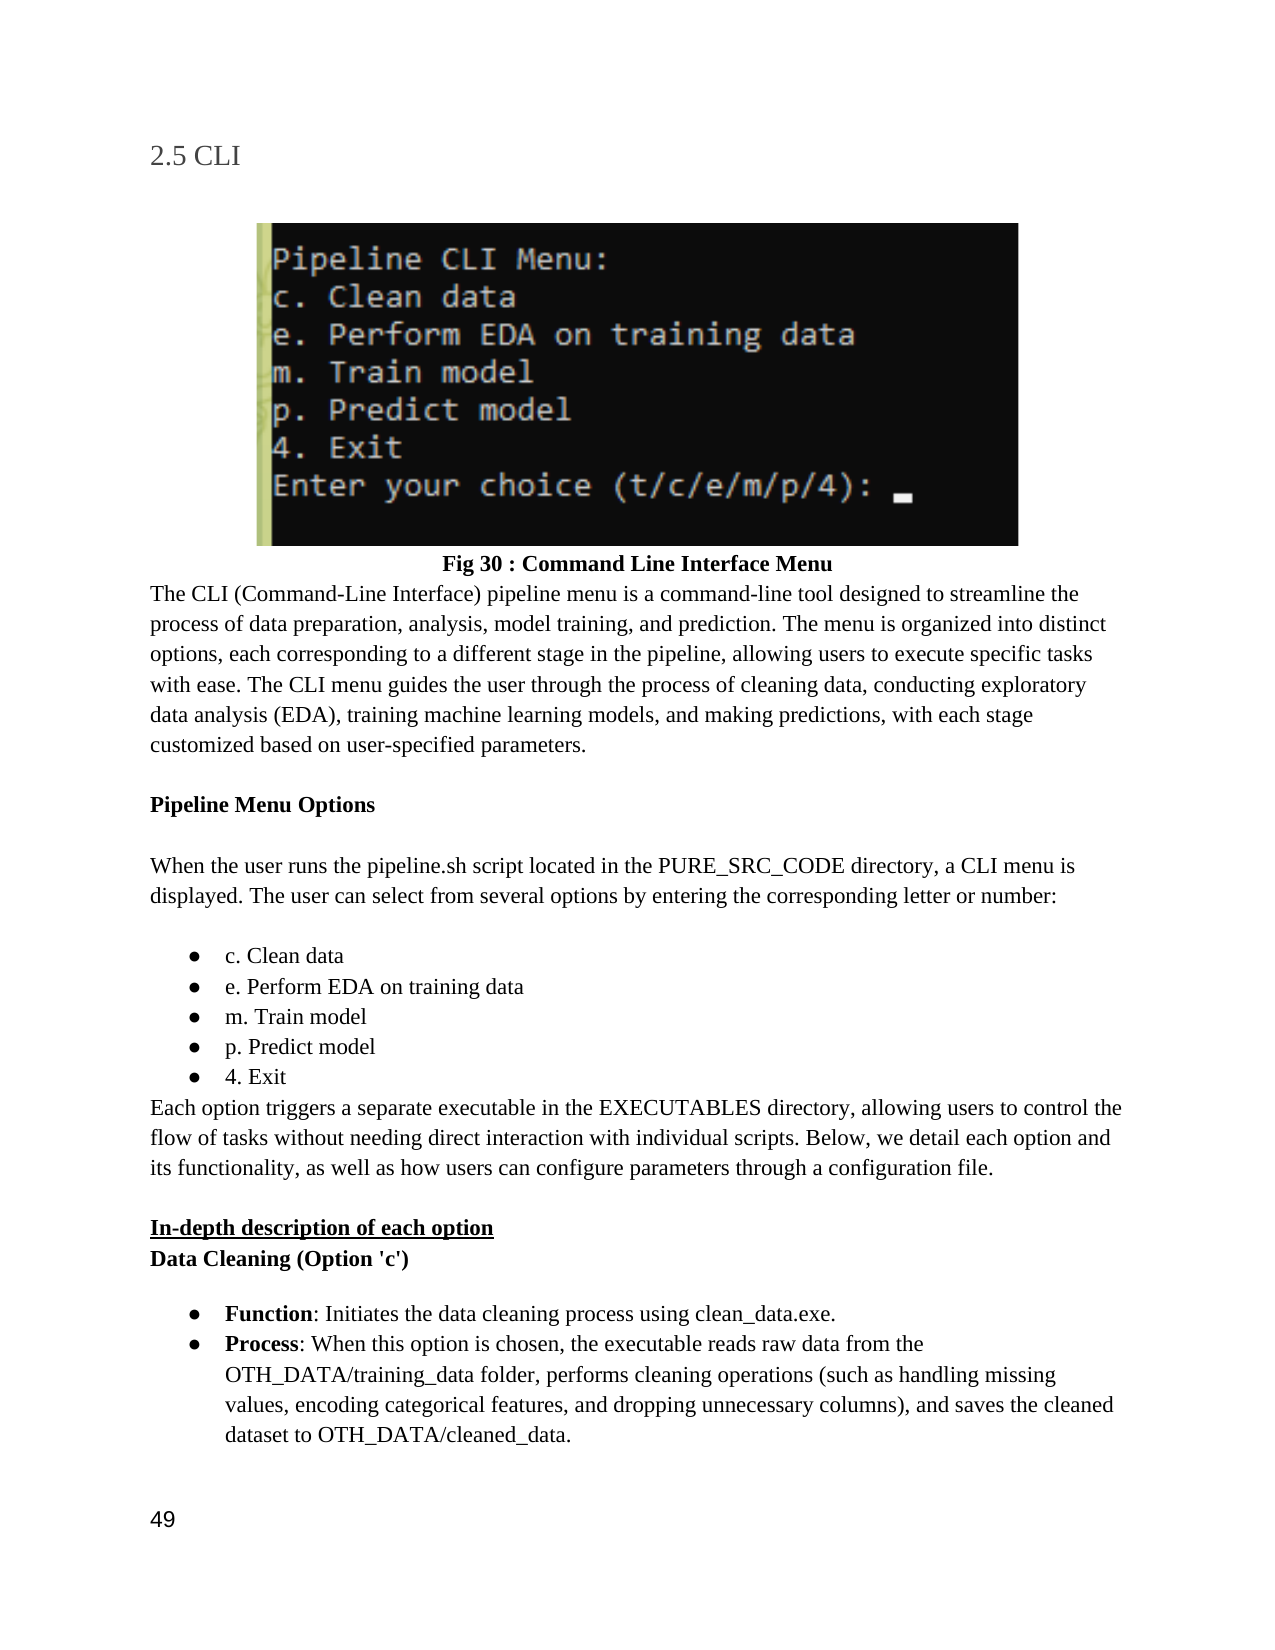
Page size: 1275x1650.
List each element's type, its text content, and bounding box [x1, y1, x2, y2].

text The CLI (Command-Line Interface) pipeline menu is a command-line tool designed to streamline the process of data preparation, analysis, model training, and prediction. The menu is organized into distinct options, each corresponding to a different stage in the pipeline, allowing users to execute specific tasks with ease. The CLI menu guides the user through the process of cleaning data, conducting exploratory data analysis (EDA), training machine learning models, and making predictions, with each stage customized based on user-specified parameters. [150, 580, 1125, 757]
text Fig 30 : Command Line Interface Menu [150, 550, 1125, 576]
list 4. Exit [187, 1063, 1125, 1090]
list e. Perform EDA on training data [187, 973, 1125, 999]
list c. Clean data [187, 943, 1125, 969]
text Pipeline Menu Options [150, 792, 1125, 818]
picture [256, 223, 1019, 546]
list m. Train model [187, 1003, 1125, 1029]
text Data Cleaning (Option 'c') [150, 1245, 1125, 1271]
list Function: Initiates the data cleaning process using clean_data.exe. [187, 1300, 1125, 1326]
text In-depth description of each option [150, 1214, 1125, 1241]
text When the user runs the pipeline.sh script located in the PURE_SRC_CODE directory, a CLI menu is displayed. The user can select from several options by entering the corresponding letter or number: [150, 852, 1125, 908]
text Each option triggers a separate executable in the EXECUTABLES directory, allowing users to control the flow of tasks without needing direct interaction with individual scripts. Below, we detail each option and its functionality, as well as how users can configure parameters through a configuration file. [150, 1094, 1125, 1180]
list p. Predict model [187, 1033, 1125, 1059]
subtitle 2.5 CLI [150, 138, 1125, 211]
list Process: When this option is chosen, the executable reads raw data from the OTH_DATA/training_data folder, performs cleaning operations (such as handling missing values, encoding categorical features, and dropping unnecessary columns), and saves the cleaned dataset to OTH_DATA/cleaned_data. [187, 1330, 1125, 1447]
